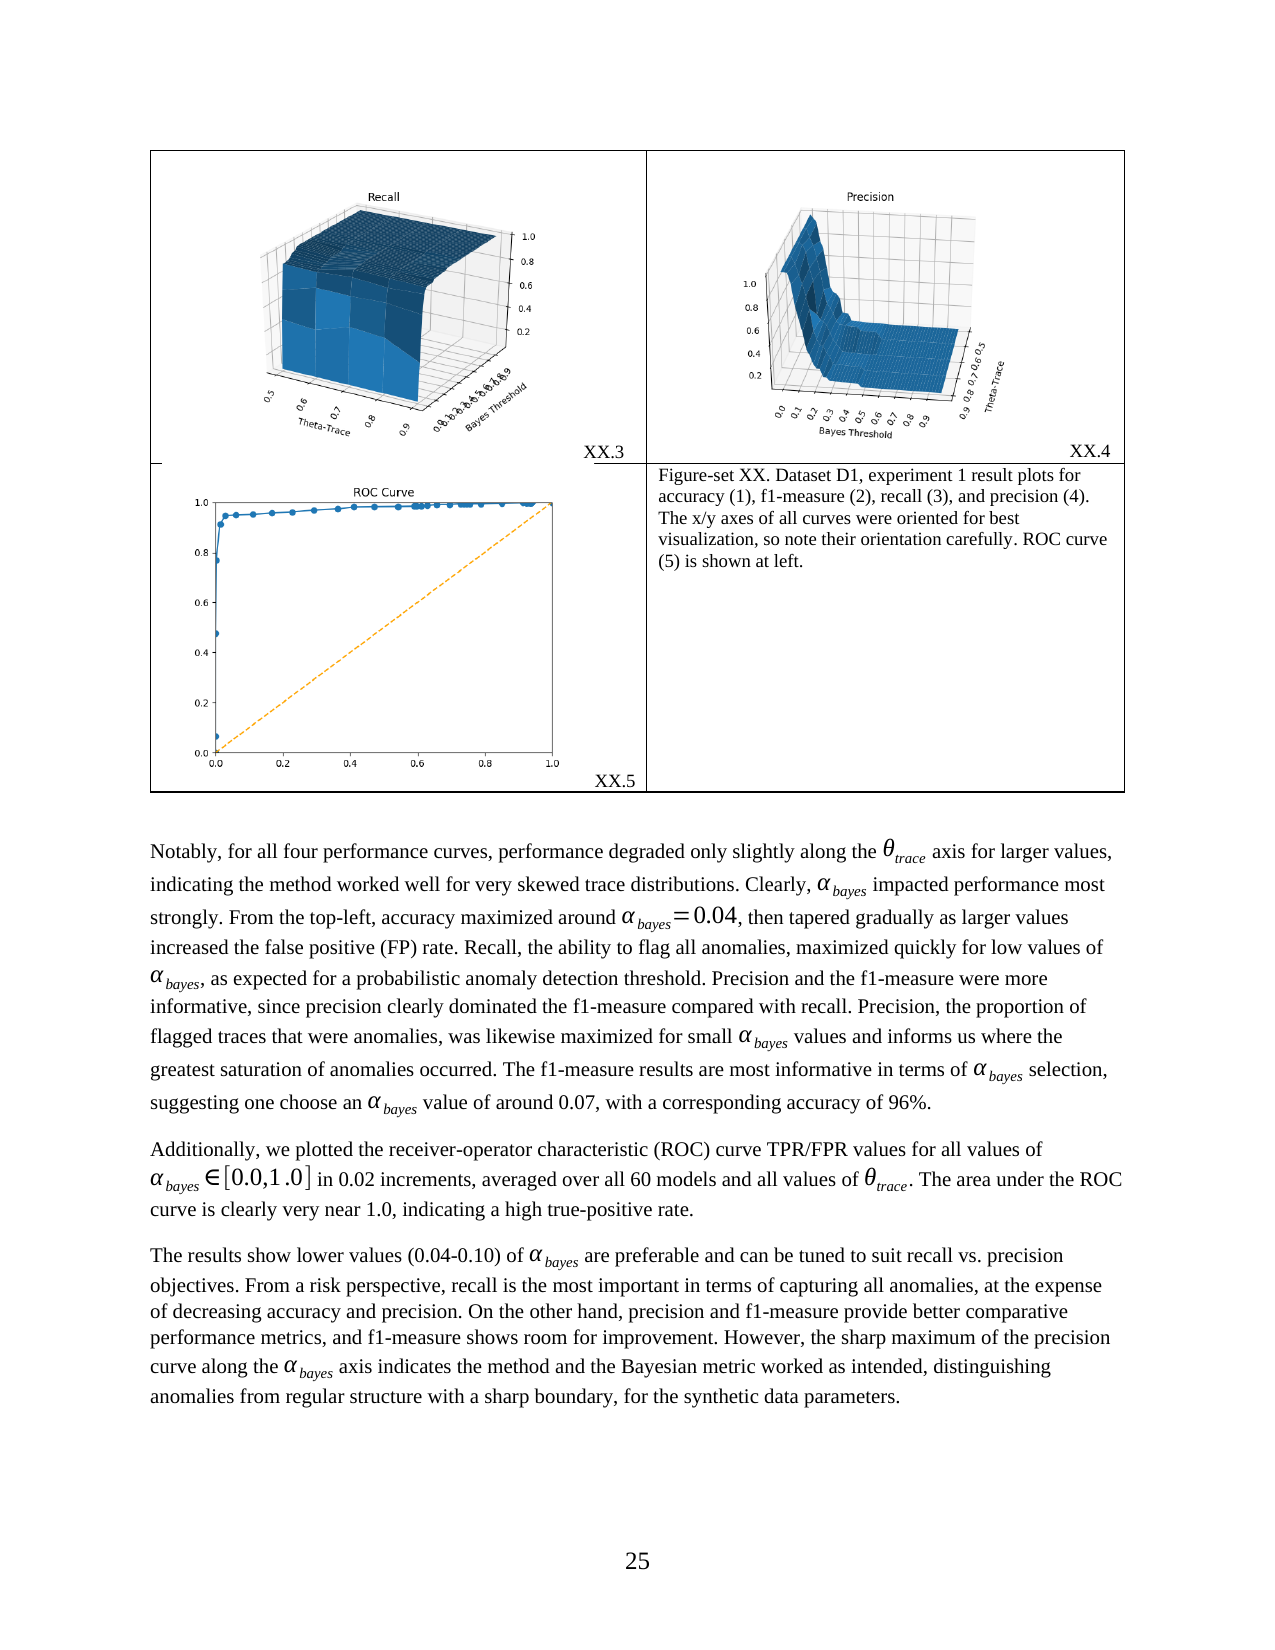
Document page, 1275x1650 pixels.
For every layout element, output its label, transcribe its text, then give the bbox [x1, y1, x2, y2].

text Notably, for all four performance curves, performance degraded only slightly along the axis for larger values, indicating the method worked well for very skewed trace distributions. Clearly, impacted performance most strongly. From the top-left, accuracy maximized around , then tapered gradually as larger values increased the false positive (FP) rate. Recall, the ability to flag all anomalies, maximized quickly for low values of , as expected for a probabilistic anomaly detection threshold. Precision and the f1-measure were more informative, since precision clearly dominated the f1-measure compared with recall. Precision, the proportion of flagged traces that were anomalies, was likewise maximized for small values and informs us where the greatest saturation of anomalies occurred. The f1-measure results are most informative in terms of selection, suggesting one choose an value of around 0.07, with a corresponding accuracy of 96%. [150, 835, 1125, 1118]
table_cell XX.4 [647, 151, 1124, 462]
picture [162, 463, 595, 788]
table_cell Figure-set XX. Dataset D1, experiment 1 result plots for accuracy (1), f1-measure (2), recall (3), and precision (4). The x/y axes of all curves were oriented for best visualization, so note their orientation carefully. ROC curve (5) is shown at left. [647, 464, 1124, 791]
picture [173, 151, 584, 459]
picture [661, 151, 1070, 457]
table_cell XX.3 [151, 151, 646, 462]
table_cell XX.5 [151, 464, 646, 791]
text Additionally, we plotted the receiver-operator characteristic (ROC) curve TPR/FPR values for all values of in 0.02 increments, averaged over all 60 models and all values of . The area under the ROC curve is clearly very near 1.0, indicating a high true-positive rate. [150, 1137, 1125, 1221]
text The results show lower values (0.04-0.10) of are preferable and can be tuned to suit recall vs. precision objectives. From a risk perspective, recall is the most important in terms of capturing all anomalies, at the expense of decreasing accuracy and precision. On the other hand, precision and f1-measure provide better comparative performance metrics, and f1-measure shows room for improvement. However, the sharp maximum of the precision curve along the axis indicates the method and the Bayesian metric worked as intended, distinguishing anomalies from regular structure with a sharp boundary, for the synthetic data parameters. [150, 1239, 1125, 1408]
